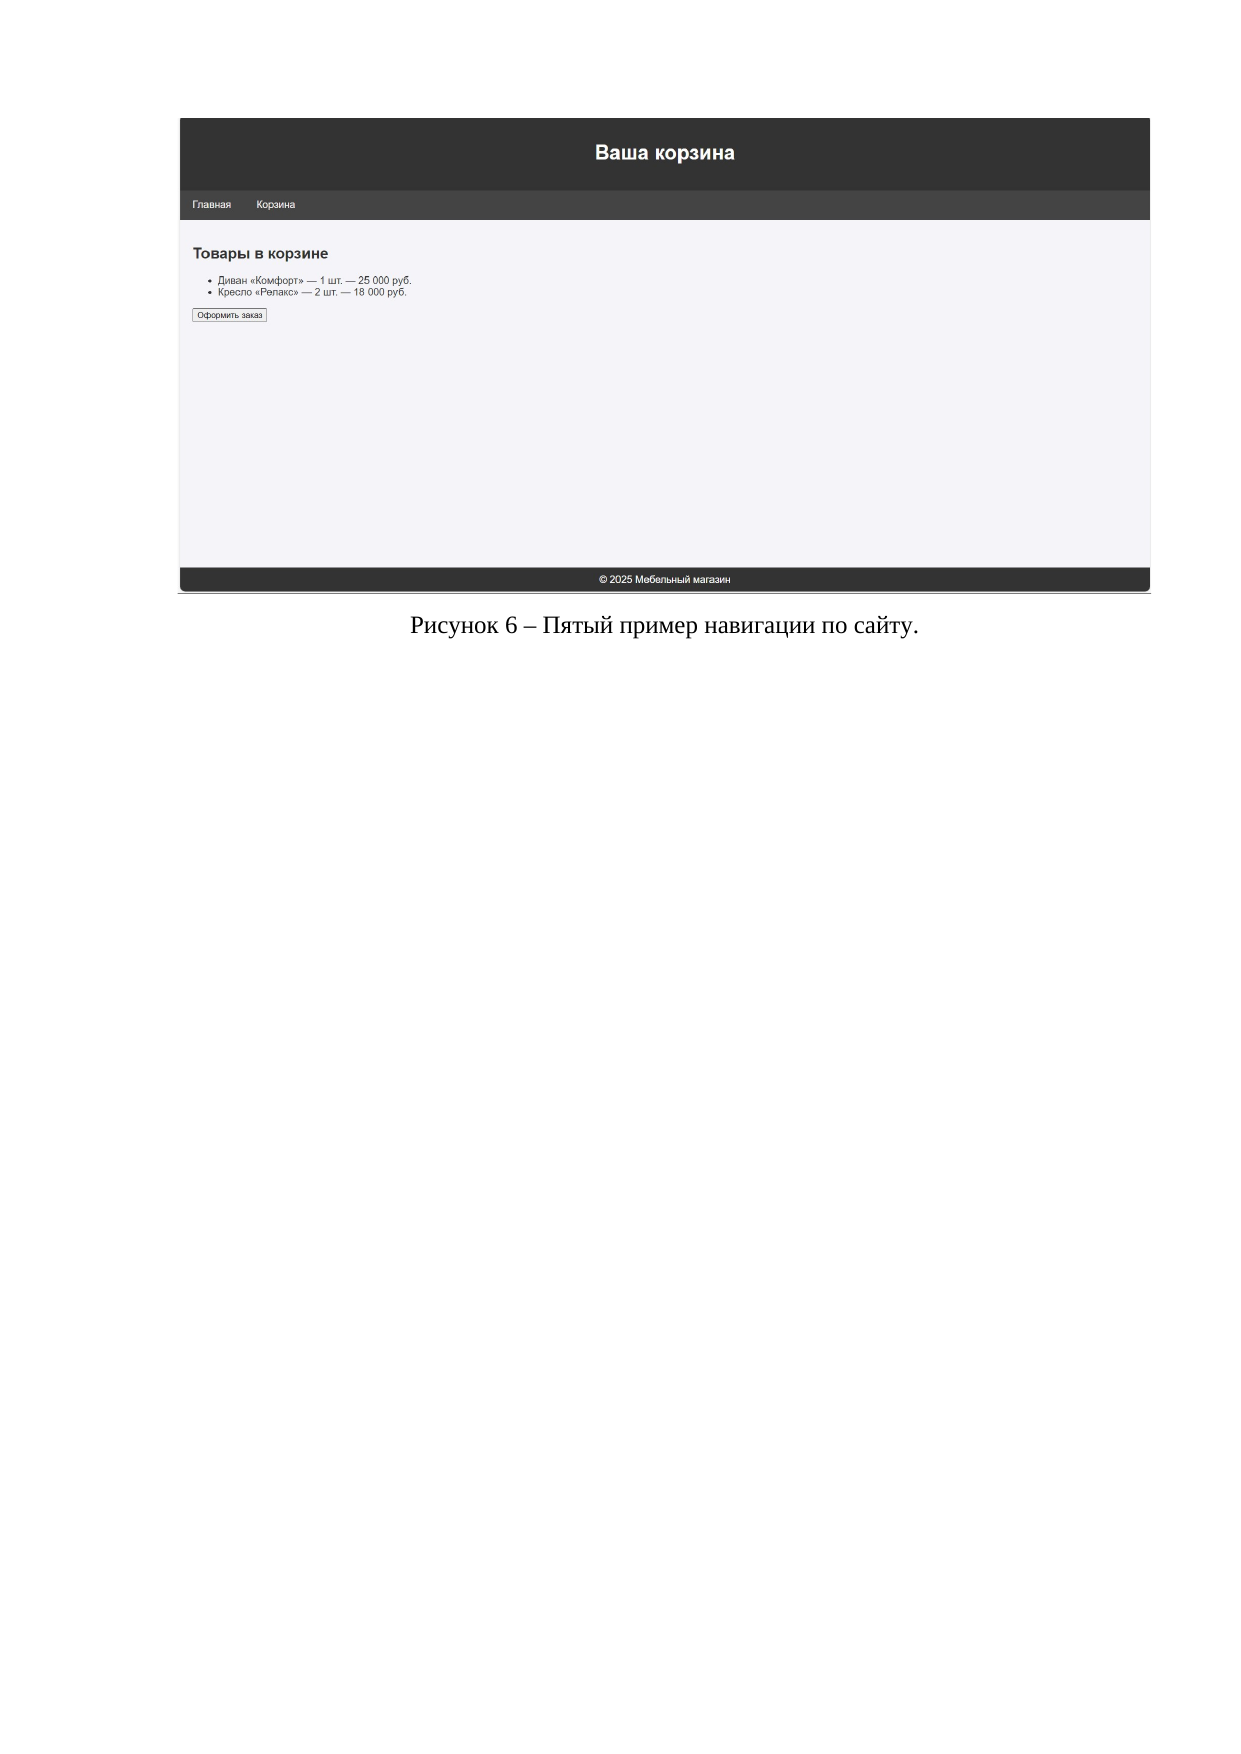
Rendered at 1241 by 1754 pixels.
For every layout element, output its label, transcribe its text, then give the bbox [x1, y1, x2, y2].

picture [177, 118, 1152, 594]
